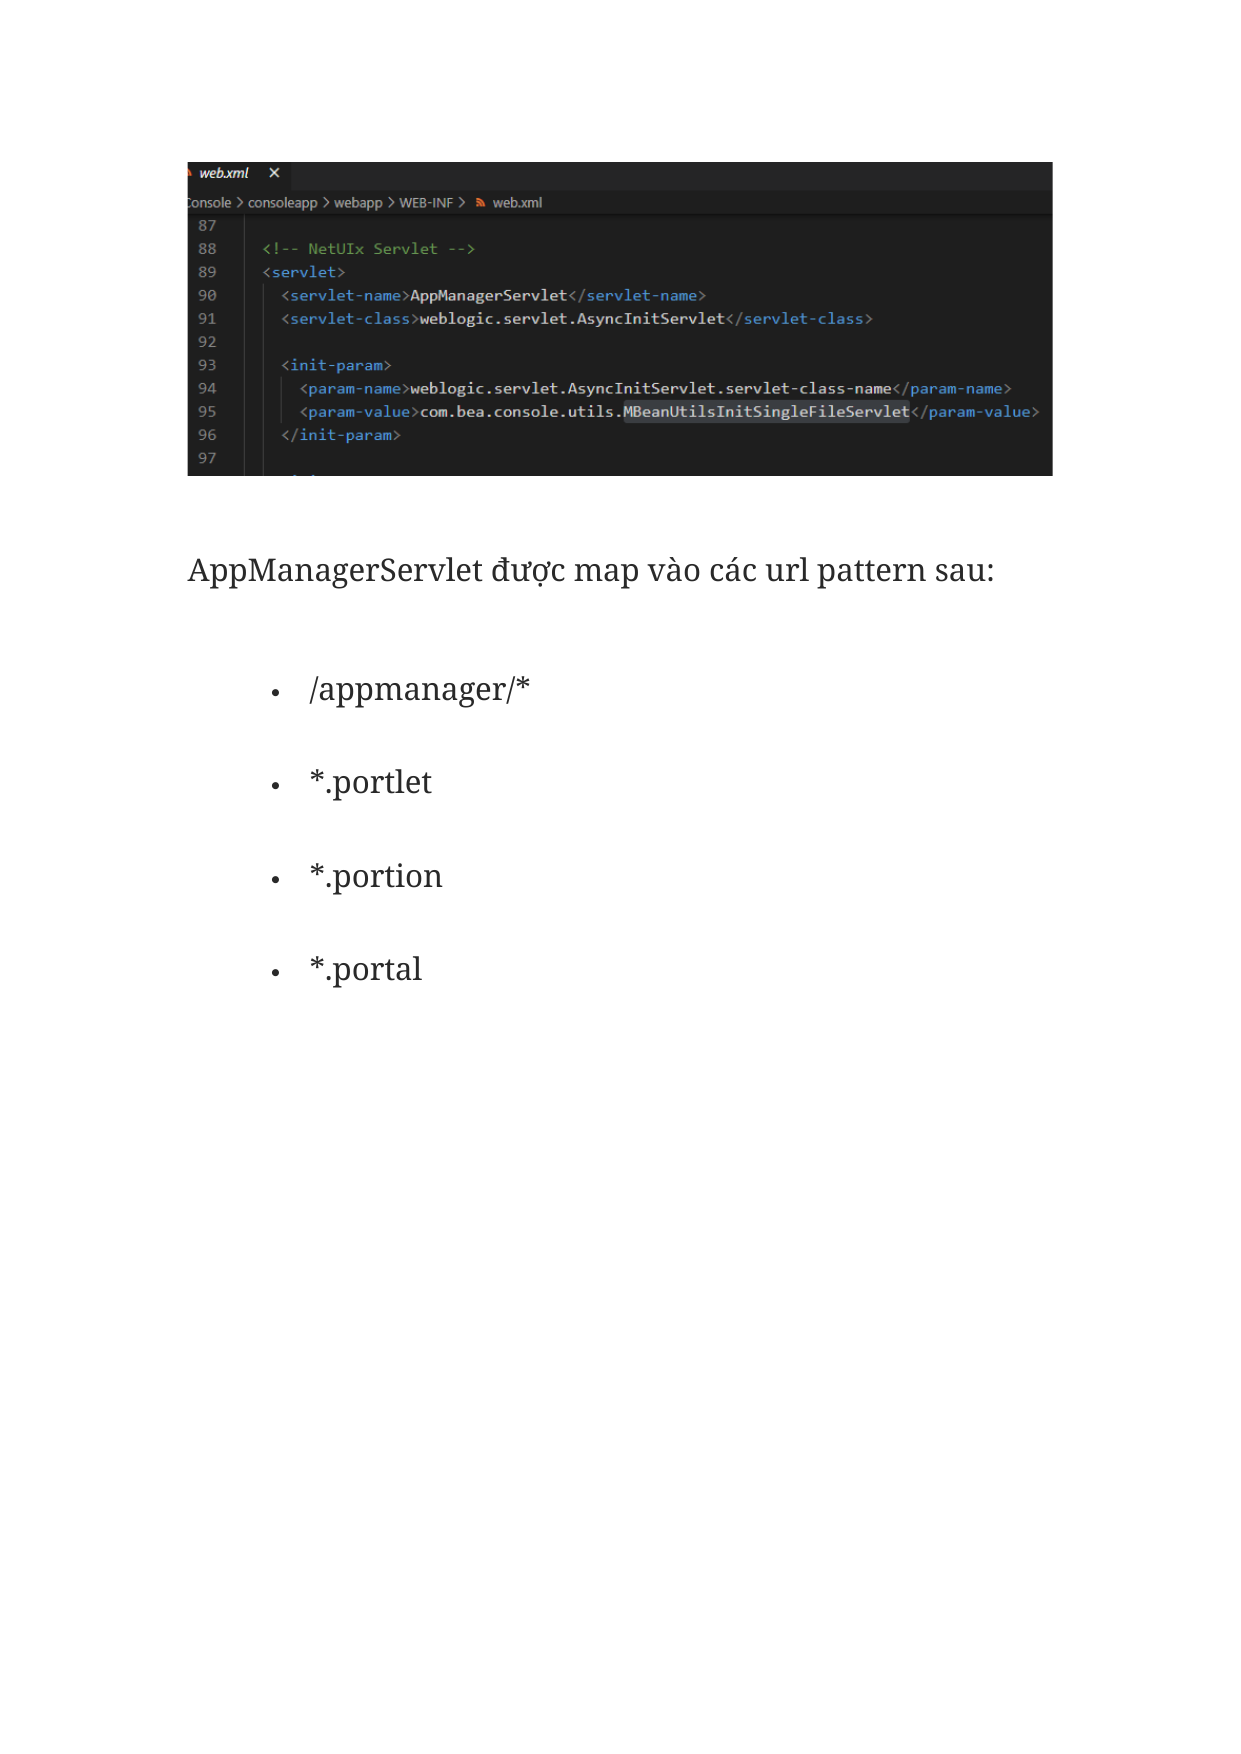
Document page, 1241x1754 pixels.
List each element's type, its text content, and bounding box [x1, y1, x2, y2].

picture [187, 162, 1053, 476]
list /appmanager/* [272, 656, 1053, 721]
text AppManagerServlet được map vào các url pattern sau: [187, 537, 1053, 602]
list *.portion [272, 843, 1053, 908]
list *.portlet [272, 749, 1053, 814]
list *.portal [272, 936, 1053, 1001]
